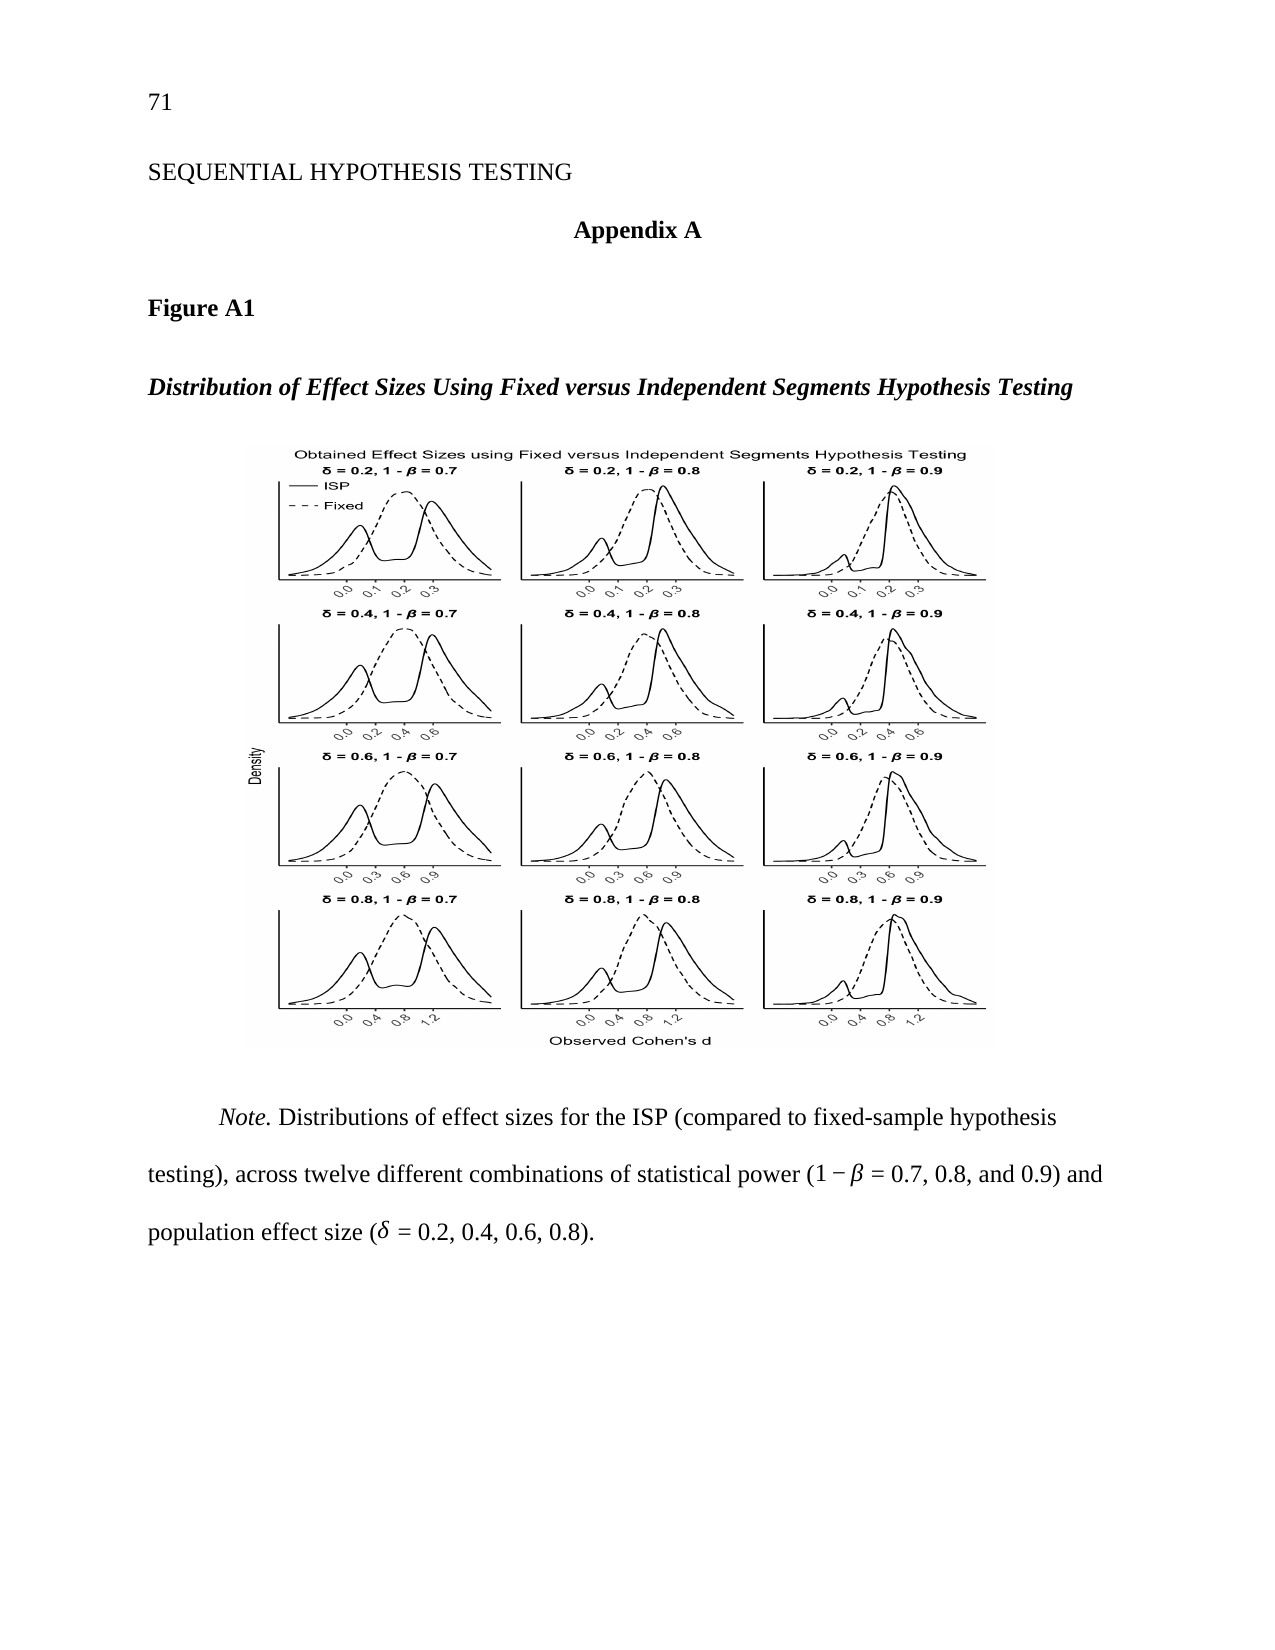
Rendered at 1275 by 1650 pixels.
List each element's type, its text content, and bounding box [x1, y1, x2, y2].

subtitle Figure A1 [148, 293, 1127, 322]
text Note. Distributions of effect sizes for the ISP (compared to fixed-sample hypothesis testing), across twelve different combinations of statistical power ( = 0.7, 0.8, and 0.9) and population effect size ( = 0.2, 0.4, 0.6, 0.8). [148, 1102, 1127, 1245]
subtitle Appendix A [148, 215, 1127, 244]
subtitle Distribution of Effect Sizes Using Fixed versus Independent Segments Hypothesis Testing [148, 372, 1127, 400]
